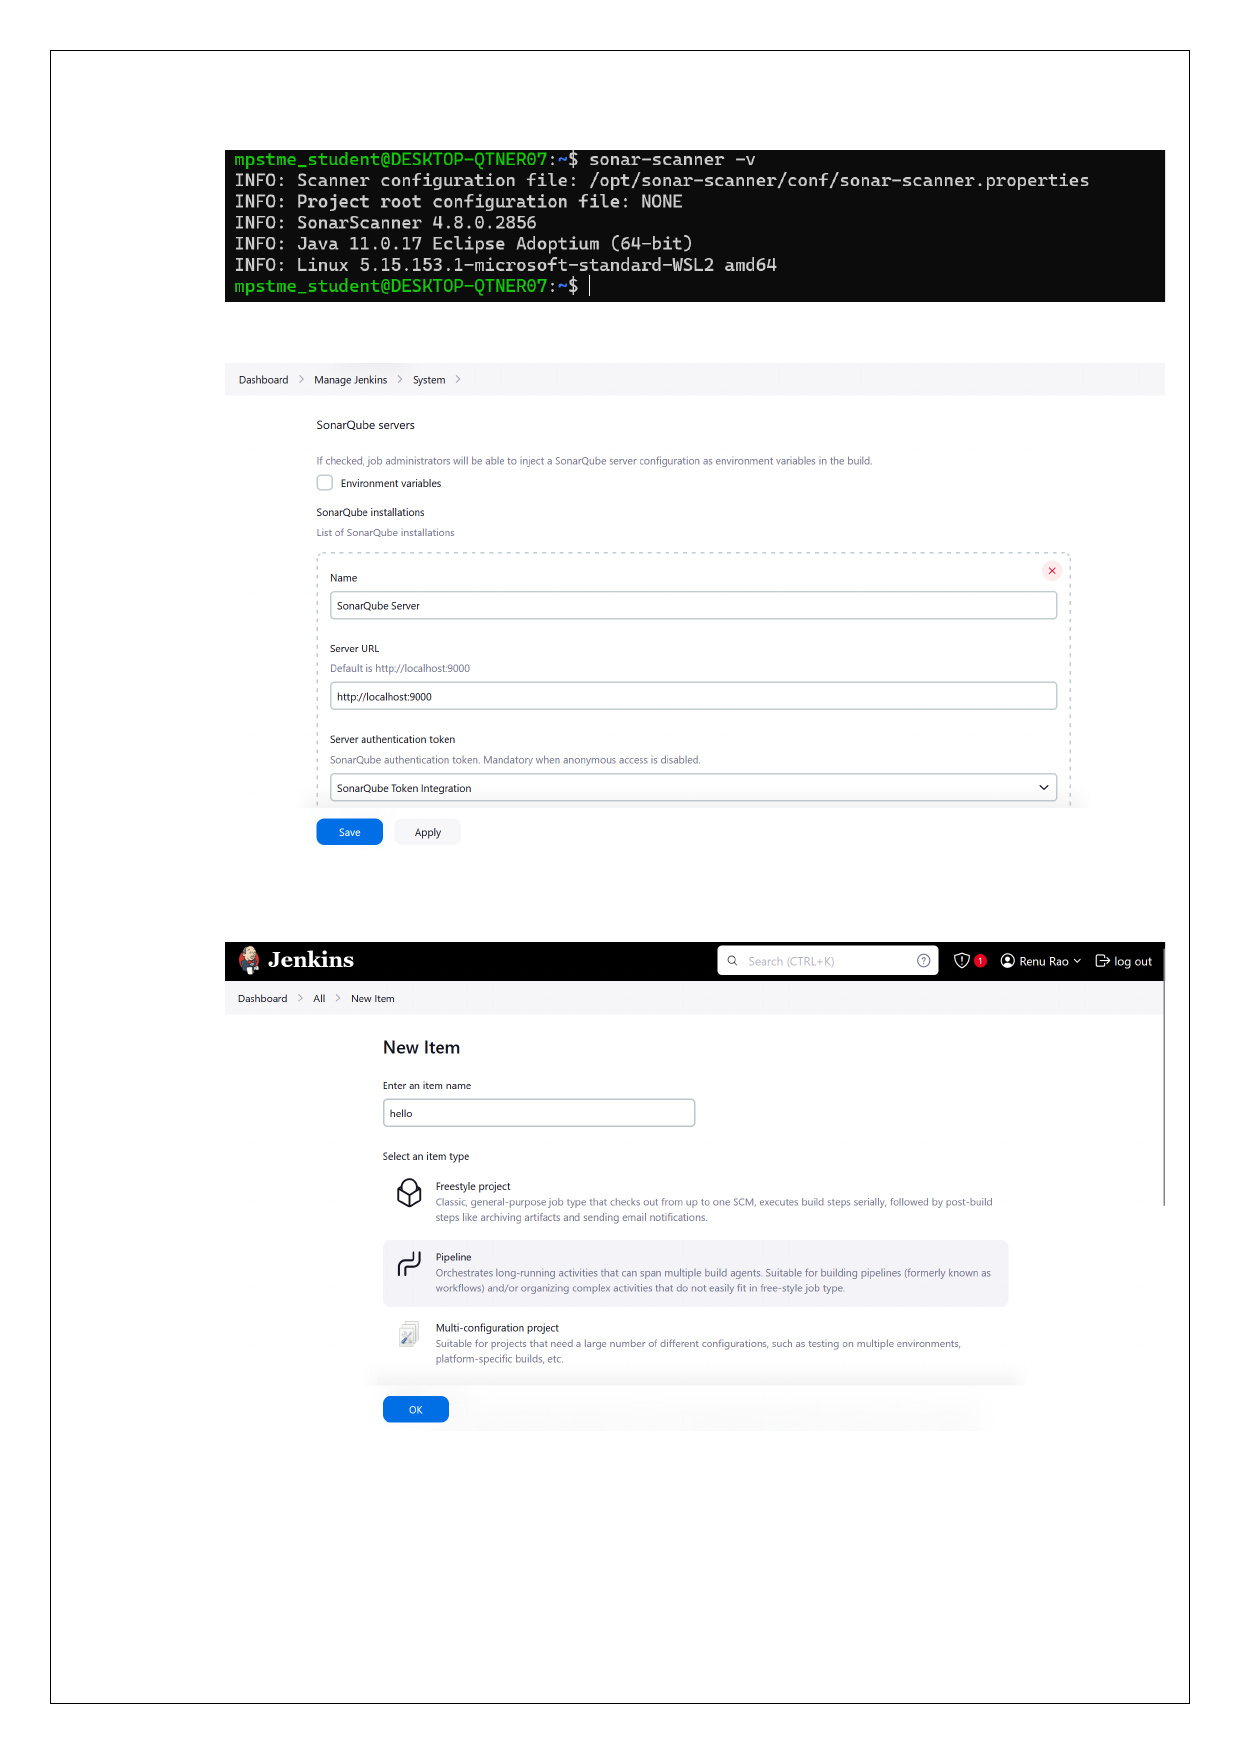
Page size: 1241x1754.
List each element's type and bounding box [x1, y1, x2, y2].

picture [225, 942, 1166, 1431]
picture [225, 363, 1166, 850]
picture [225, 150, 1166, 302]
